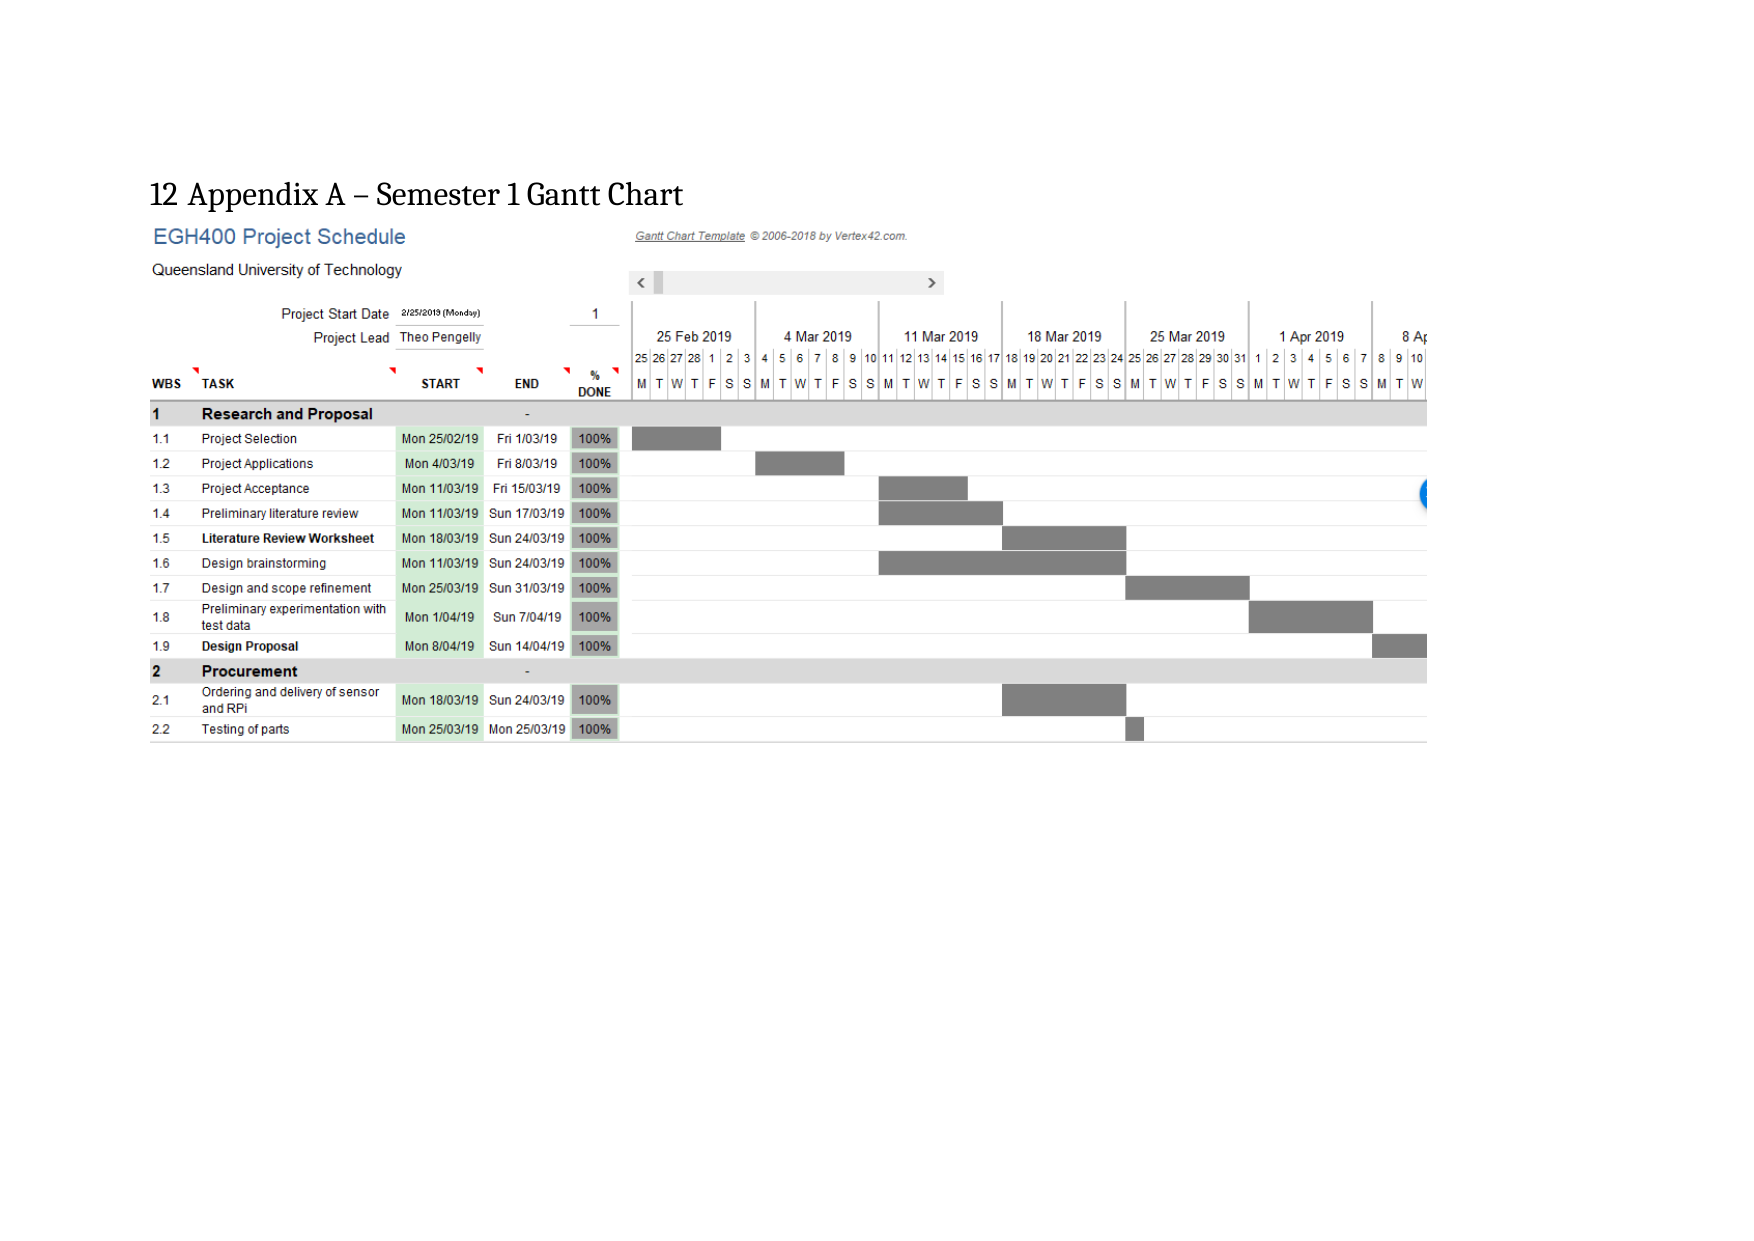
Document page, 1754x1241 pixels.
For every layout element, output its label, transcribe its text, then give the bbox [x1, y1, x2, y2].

subtitle Appendix A – Semester 1 Gantt Chart [150, 175, 1604, 213]
picture [150, 216, 1427, 743]
